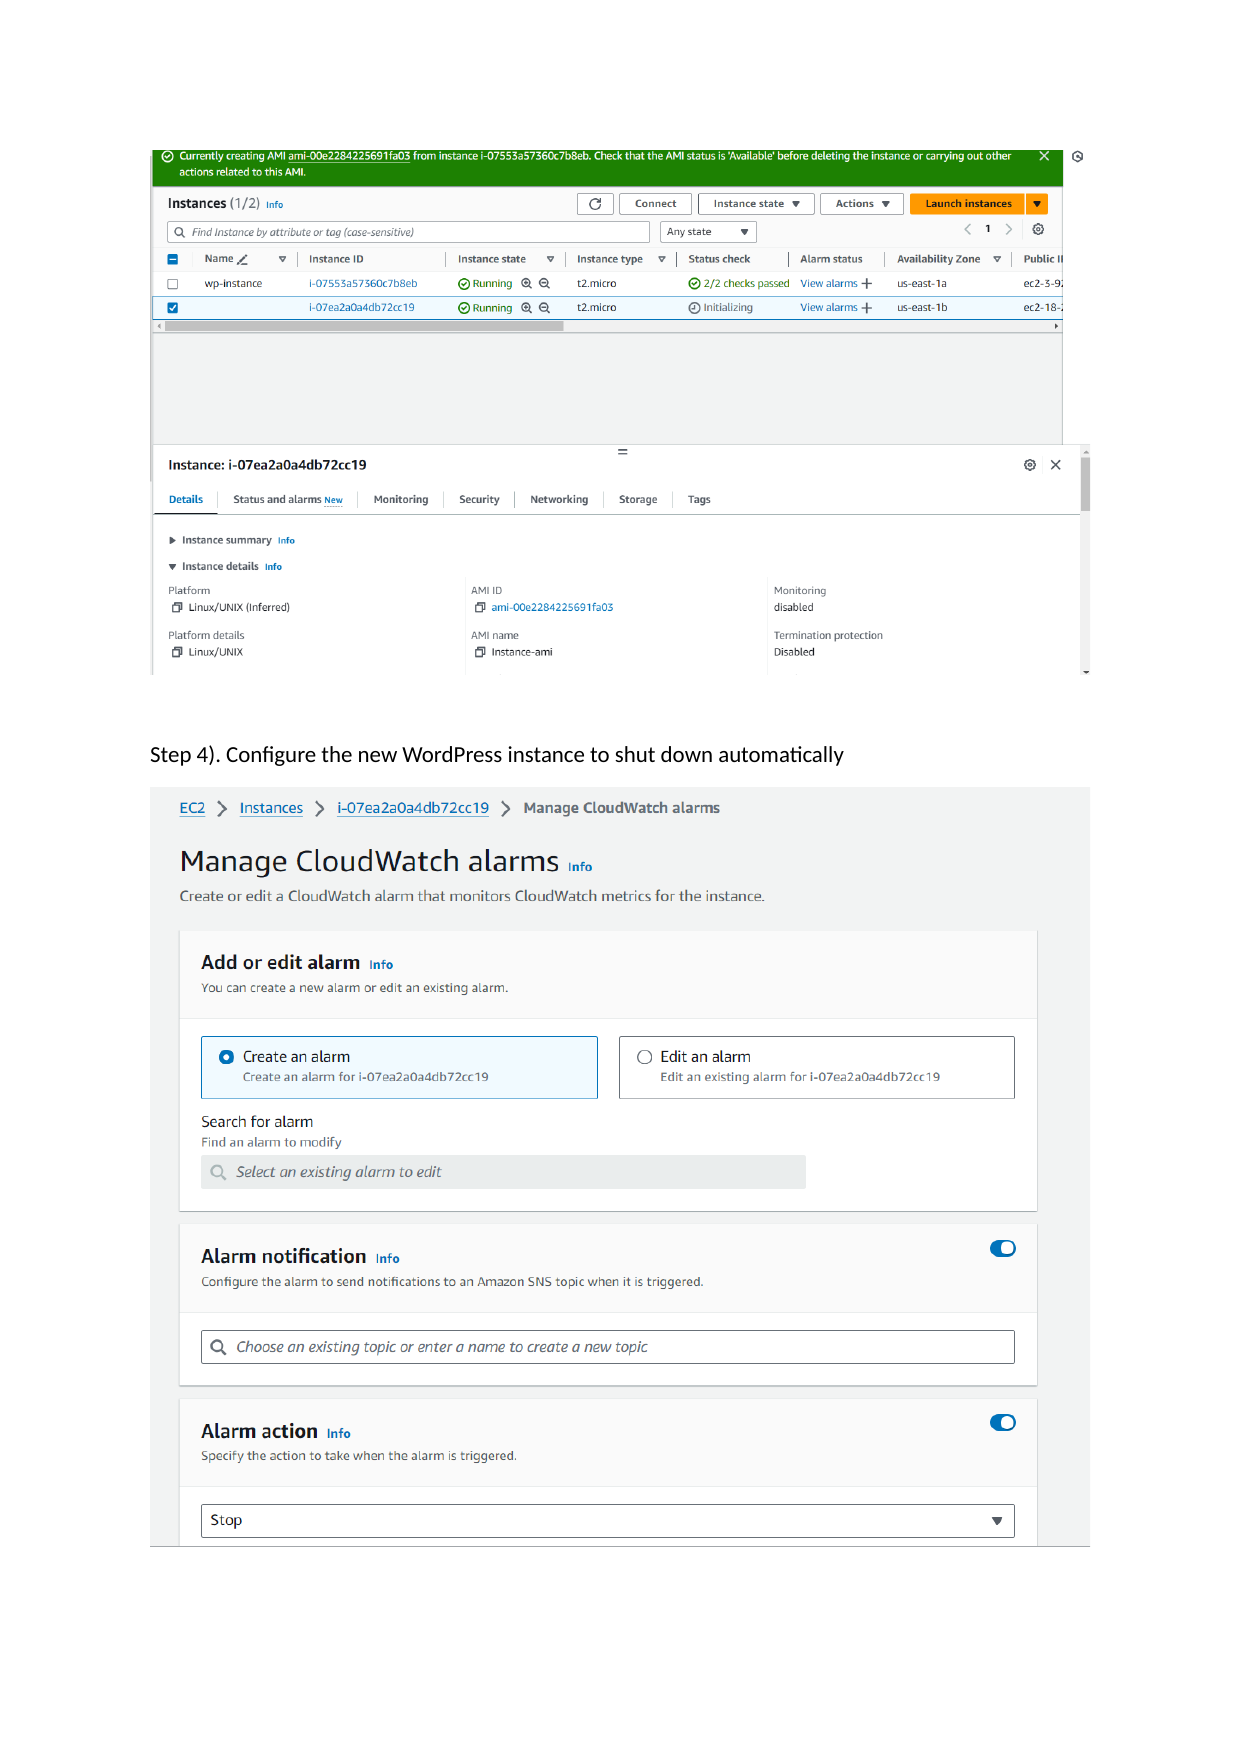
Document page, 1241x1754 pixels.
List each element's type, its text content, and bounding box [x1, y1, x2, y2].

picture [150, 787, 1091, 1547]
picture [150, 150, 1091, 675]
text Step 4). Configure the new WordPress instance to shut down automatically [150, 741, 1090, 768]
